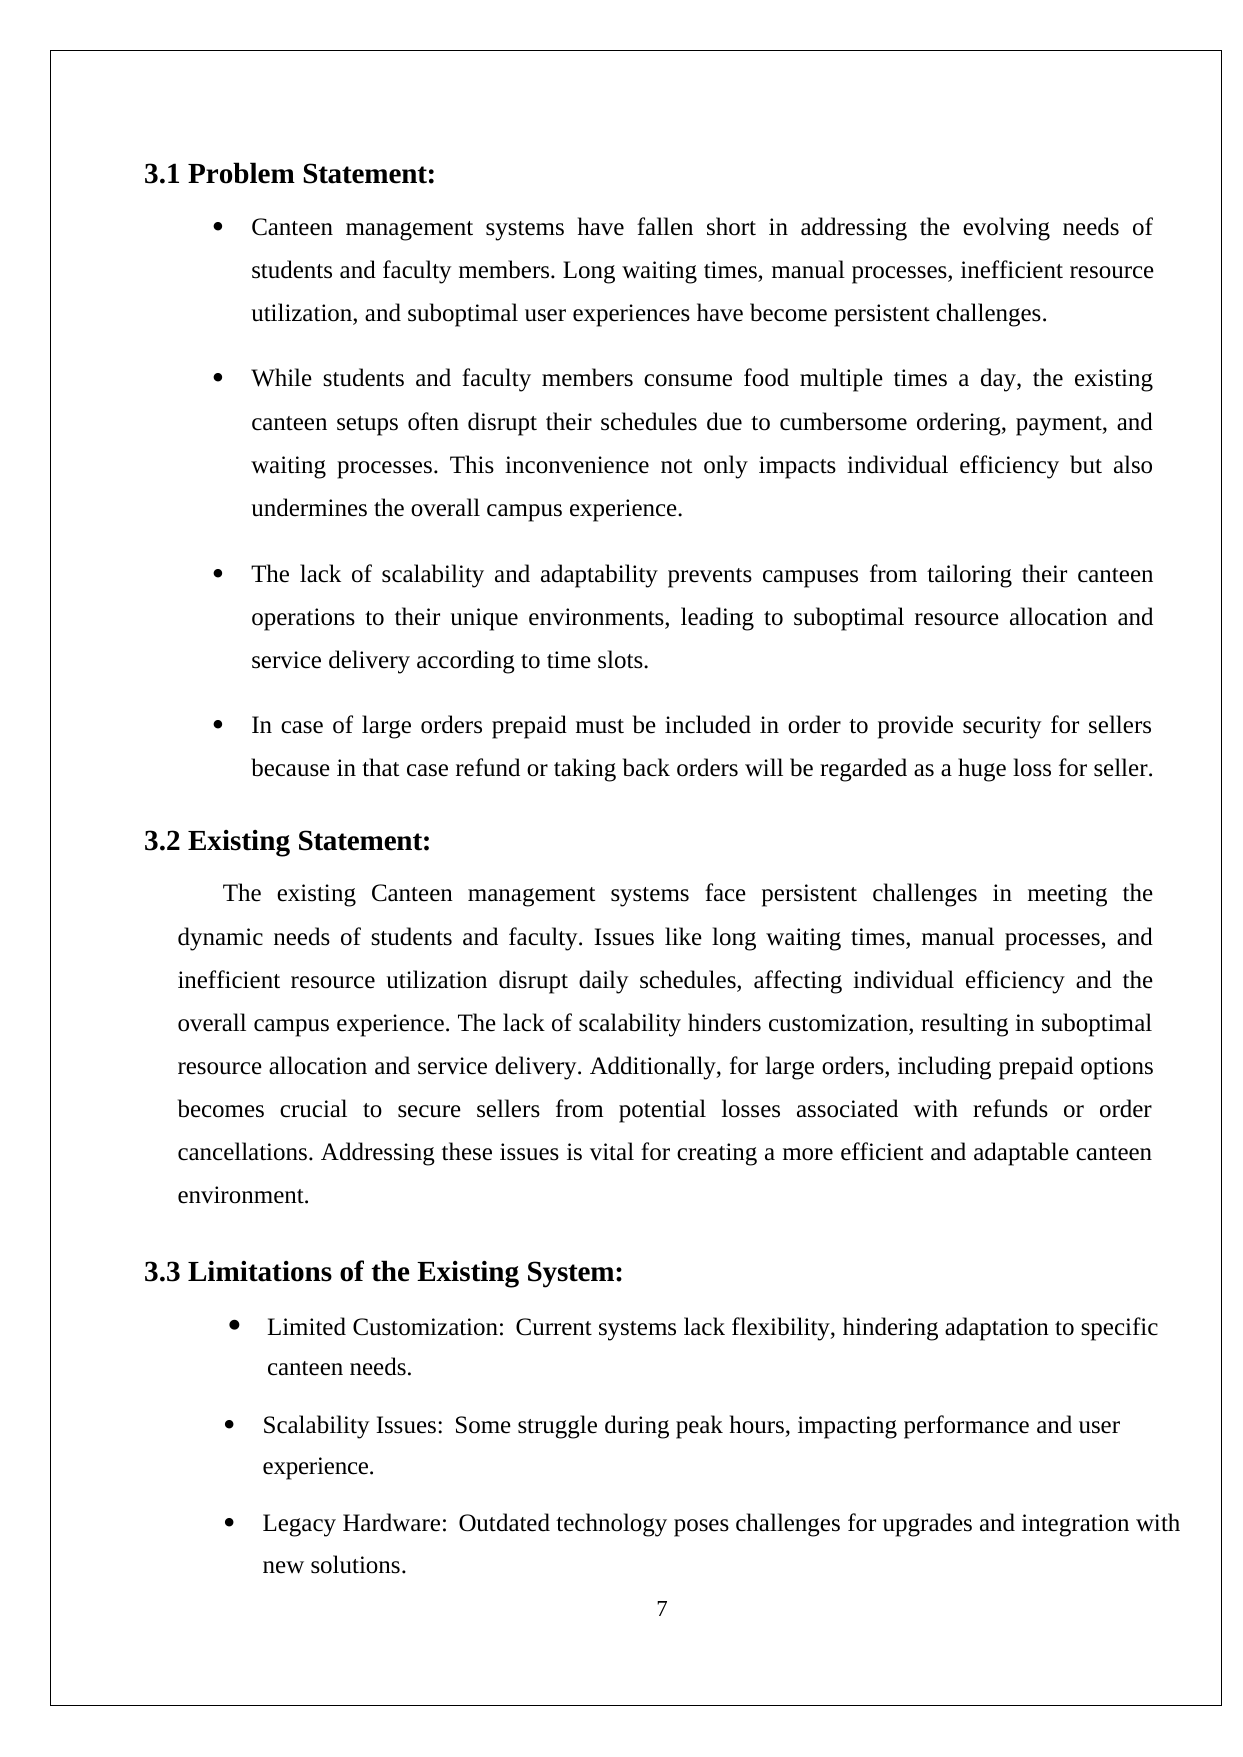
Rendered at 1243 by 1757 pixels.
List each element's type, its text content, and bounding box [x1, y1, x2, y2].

list The lack of scalability and adaptability prevents campuses from tailoring their canteen operations to their unique environments, leading to suboptimal resource allocation and service delivery according to time slots. [213, 559, 1154, 674]
list While students and faculty members consume food multiple times a day, the existing canteen setups often disrupt their schedules due to cumbersome ordering, payment, and waiting processes. This inconvenience not only impacts individual efficiency but also undermines the overall campus experience. [213, 363, 1154, 522]
subtitle Limitations of the Existing System: [144, 1254, 1221, 1287]
list In case of large orders prepaid must be included in order to provide security for sellers because in that case refund or taking back orders will be regarded as a huge loss for seller. [213, 710, 1154, 782]
list Canteen management systems have fallen short in addressing the evolving needs of students and faculty members. Long waiting times, manual processes, inefficient resource utilization, and suboptimal user experiences have become persistent challenges. [213, 212, 1154, 327]
list Legacy Hardware: Outdated technology poses challenges for upgrades and integration with new solutions. [225, 1508, 1183, 1579]
list Limited Customization: Current systems lack flexibility, hindering adaptation to specific canteen needs. [229, 1312, 1161, 1381]
list Scalability Issues: Some struggle during peak hours, impacting performance and user experience. [225, 1410, 1123, 1480]
subtitle Existing Statement: [144, 823, 1221, 857]
text The existing Canteen management systems face persistent challenges in meeting the dynamic needs of students and faculty. Issues like long waiting times, manual processes, and inefficient resource utilization disrupt daily schedules, affecting individual efficiency and the overall campus experience. The lack of scalability hinders customization, resulting in suboptimal resource allocation and service delivery. Additionally, for large orders, including prepaid options becomes crucial to secure sellers from potential losses associated with refunds or order cancellations. Addressing these issues is vital for creating a more efficient and adaptable canteen environment. [177, 878, 1154, 1209]
subtitle Problem Statement: [144, 156, 1221, 190]
